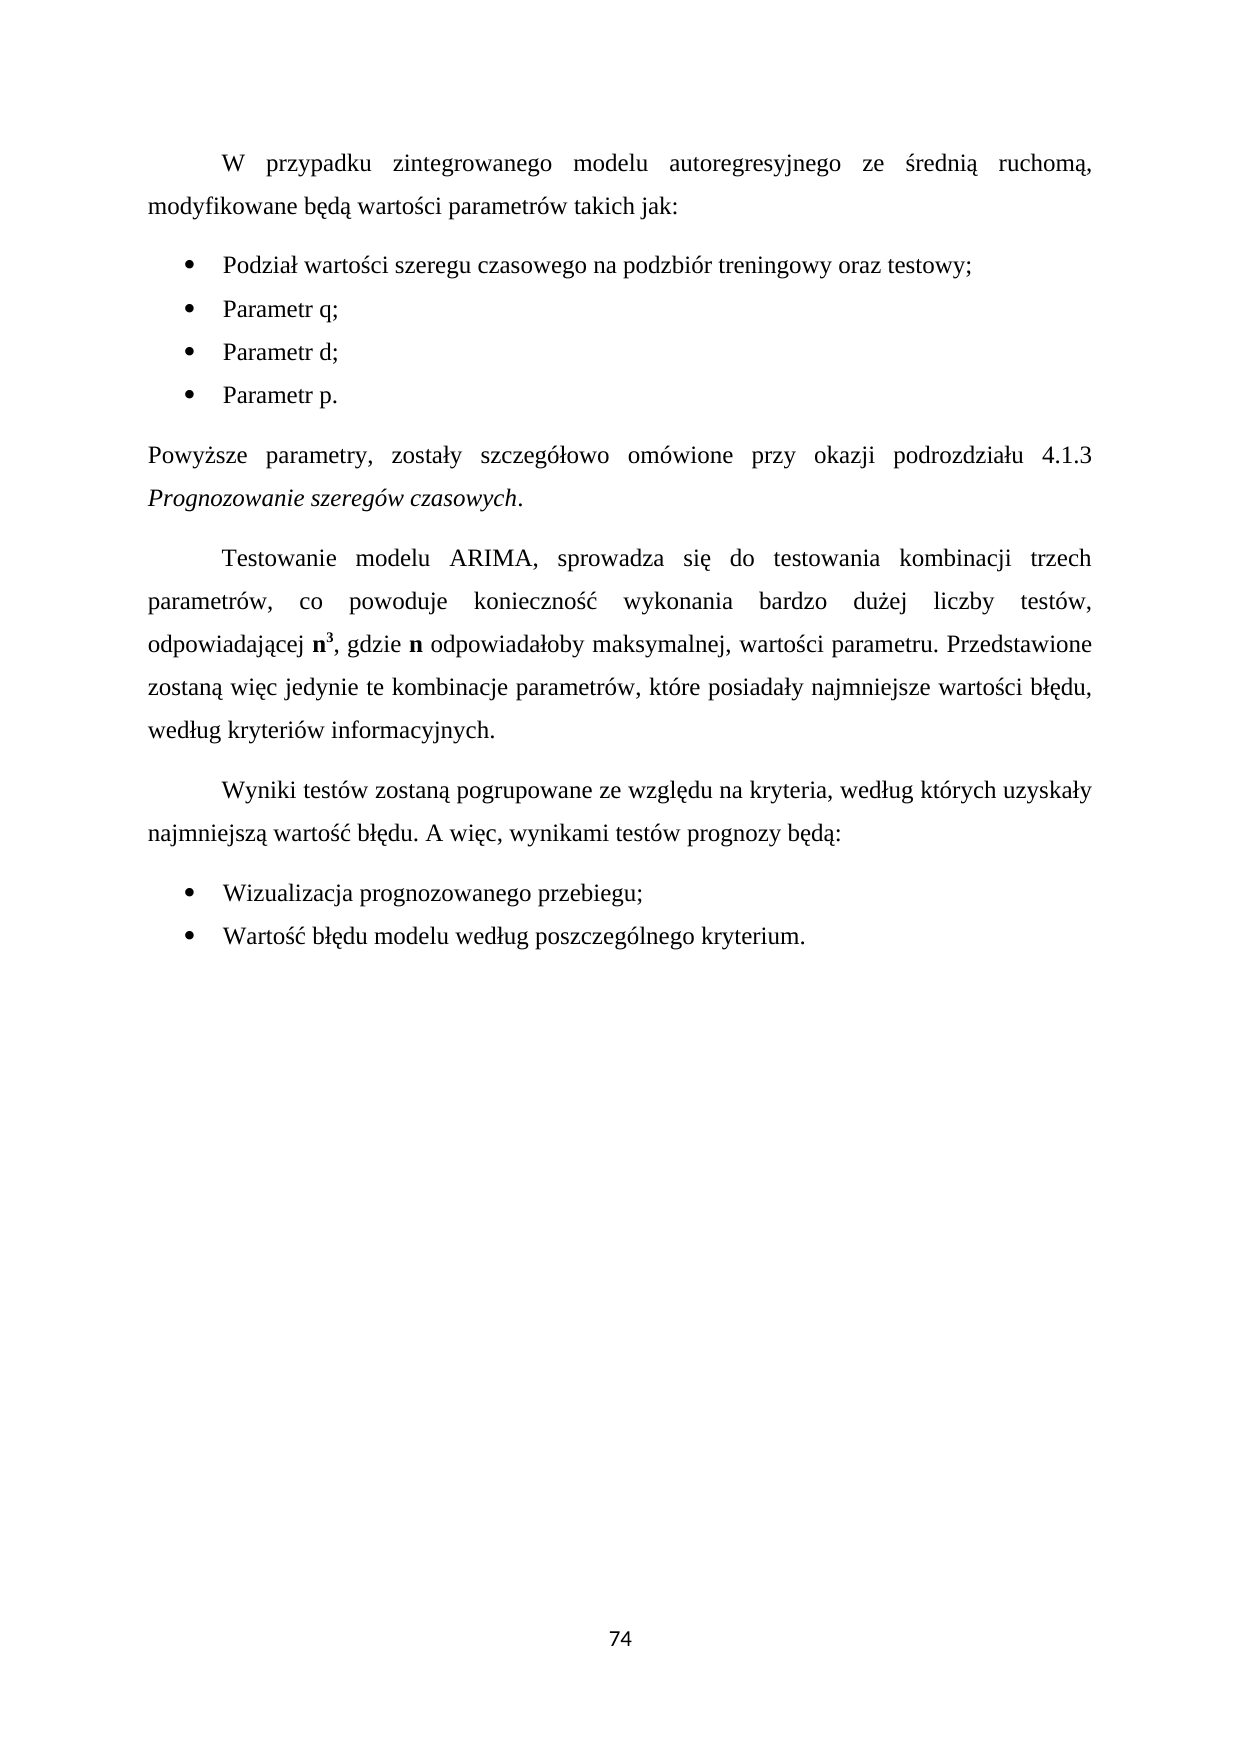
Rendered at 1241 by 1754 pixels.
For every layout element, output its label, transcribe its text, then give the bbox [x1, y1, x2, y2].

text Testowanie modelu ARIMA, sprowadza się do testowania kombinacji trzech parametrów, co powoduje konieczność wykonania bardzo dużej liczby testów, odpowiadającej n3, gdzie n odpowiadałoby maksymalnej, wartości parametru. Przedstawione zostaną więc jedynie te kombinacje parametrów, które posiadały najmniejsze wartości błędu, według kryteriów informacyjnych. [148, 543, 1093, 744]
list Wizualizacja prognozowanego przebiegu; [185, 878, 1093, 907]
list Wartość błędu modelu według poszczególnego kryterium. [185, 921, 1093, 950]
text Wyniki testów zostaną pogrupowane ze względu na kryteria, według których uzyskały najmniejszą wartość błędu. A więc, wynikami testów prognozy będą: [148, 775, 1093, 847]
list Parametr p. [185, 380, 1093, 409]
list Parametr d; [185, 337, 1093, 366]
text Powyższe parametry, zostały szczegółowo omówione przy okazji podrozdziału 4.1.3 Prognozowanie szeregów czasowych. [148, 440, 1093, 512]
list Podział wartości szeregu czasowego na podzbiór treningowy oraz testowy; [185, 251, 1093, 279]
text W przypadku zintegrowanego modelu autoregresyjnego ze średnią ruchomą, modyfikowane będą wartości parametrów takich jak: [148, 148, 1093, 219]
list Parametr q; [185, 294, 1093, 322]
